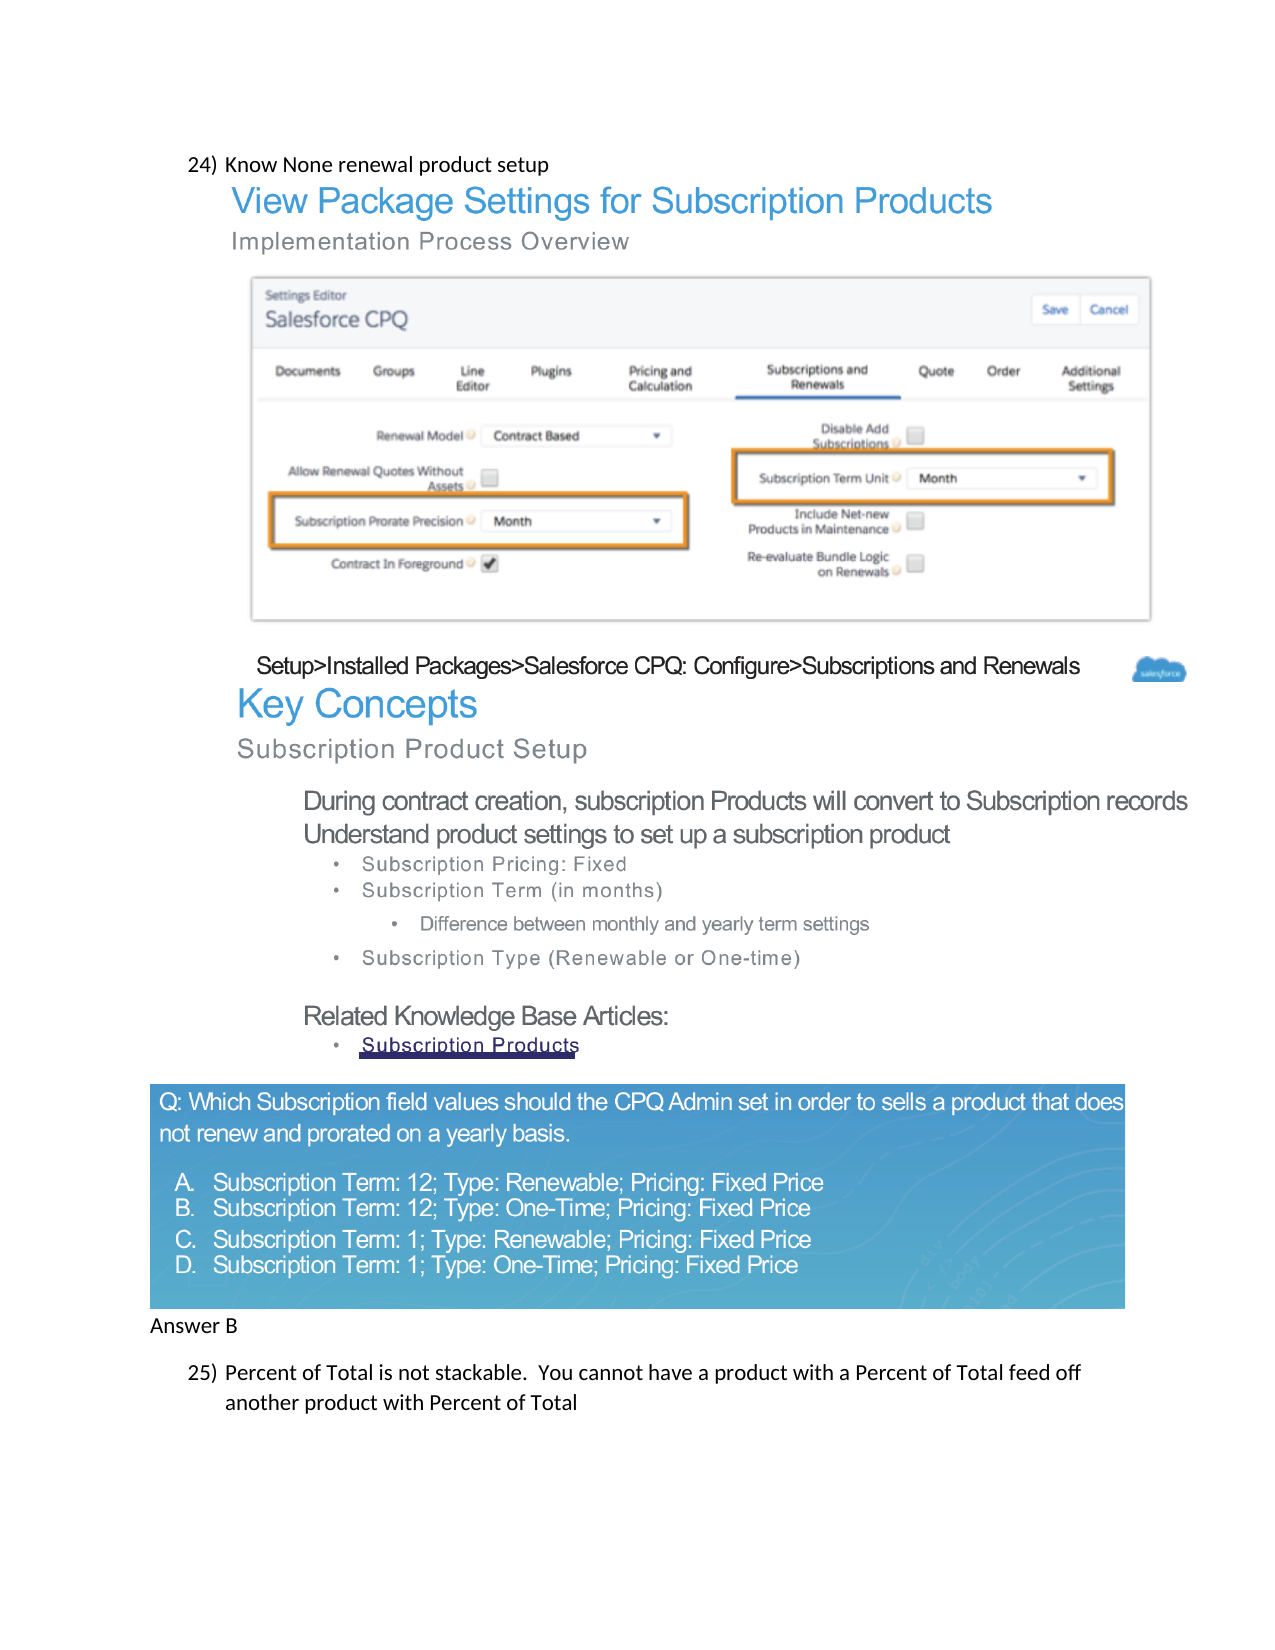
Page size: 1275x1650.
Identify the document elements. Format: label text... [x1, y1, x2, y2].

picture [225, 683, 1199, 1066]
picture [225, 180, 1200, 682]
text Answer B [150, 1309, 1125, 1339]
picture [150, 1084, 1125, 1309]
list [187, 1358, 1125, 1416]
